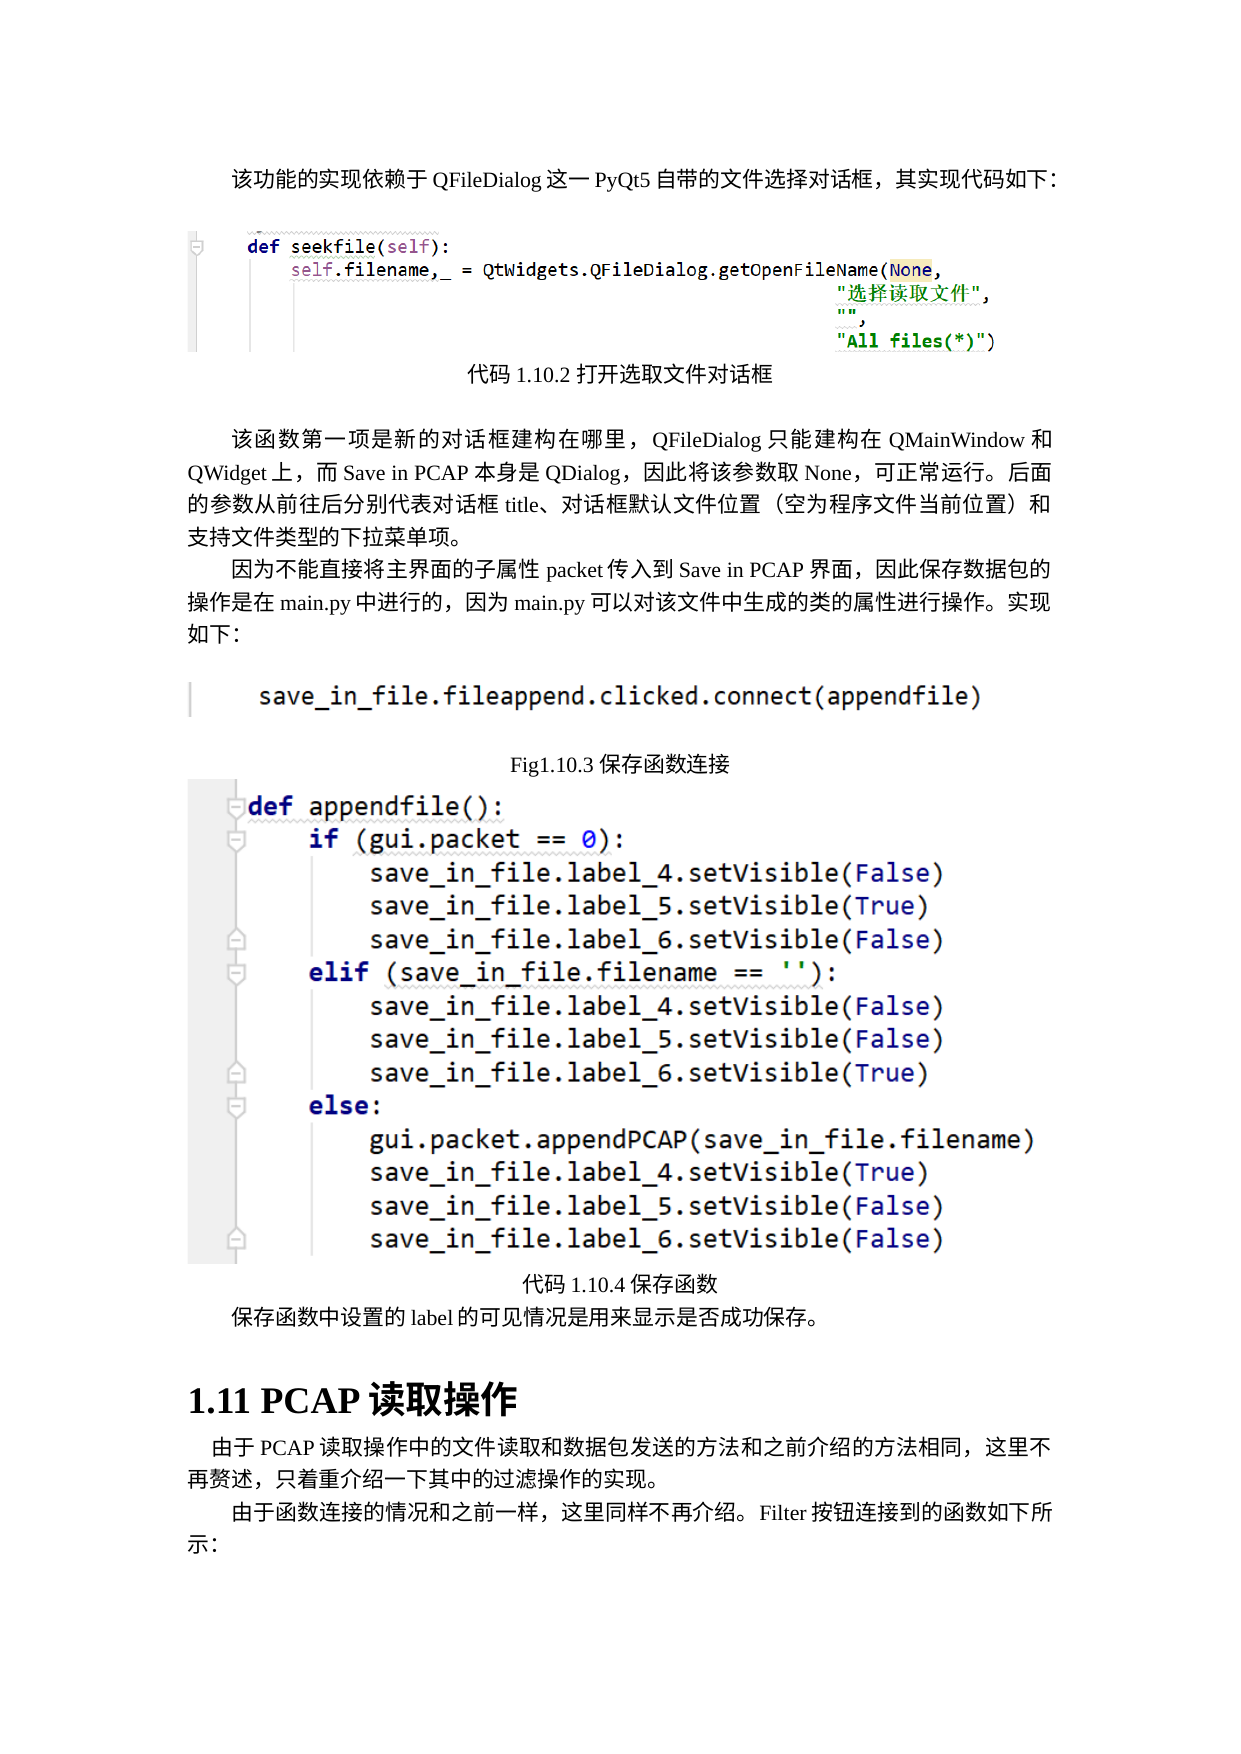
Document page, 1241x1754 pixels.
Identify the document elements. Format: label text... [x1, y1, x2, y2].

picture [187, 779, 1053, 1264]
text 因为不能直接将主界面的子属性packet传入到Save in PCAP界面，因此保存数据包的操作是在main.py中进行的，因为main.py可以对该文件中生成的类的属性进行操作。实现如下： [187, 552, 1053, 649]
text 由于函数连接的情况和之前一样，这里同样不再介绍。Filter按钮连接到的函数如下所示： [187, 1494, 1053, 1559]
text 该函数第一项是新的对话框建构在哪里，QFileDialog只能建构在QMainWindow和QWidget上，而Save in PCAP本身是QDialog，因此将该参数取None，可正常运行。后面的参数从前往后分别代表对话框title、对话框默认文件位置（空为程序文件当前位置）和支持文件类型的下拉菜单项。 [187, 422, 1053, 552]
text Fig1.10.3 保存函数连接 [187, 747, 1053, 779]
picture [187, 682, 1053, 717]
text 保存函数中设置的label的可见情况是用来显示是否成功保存。 [187, 1299, 1053, 1332]
picture [187, 231, 1053, 352]
text 代码1.10.2 打开选取文件对话框 [187, 357, 1053, 389]
text 代码1.10.4 保存函数 [187, 1267, 1053, 1299]
text 1.11 PCAP读取操作 [187, 1364, 1053, 1429]
text 由于PCAP读取操作中的文件读取和数据包发送的方法和之前介绍的方法相同，这里不再赘述，只着重介绍一下其中的过滤操作的实现。 [187, 1429, 1053, 1494]
text 该功能的实现依赖于QFileDialog这一PyQt5自带的文件选择对话框，其实现代码如下： [187, 162, 1053, 194]
